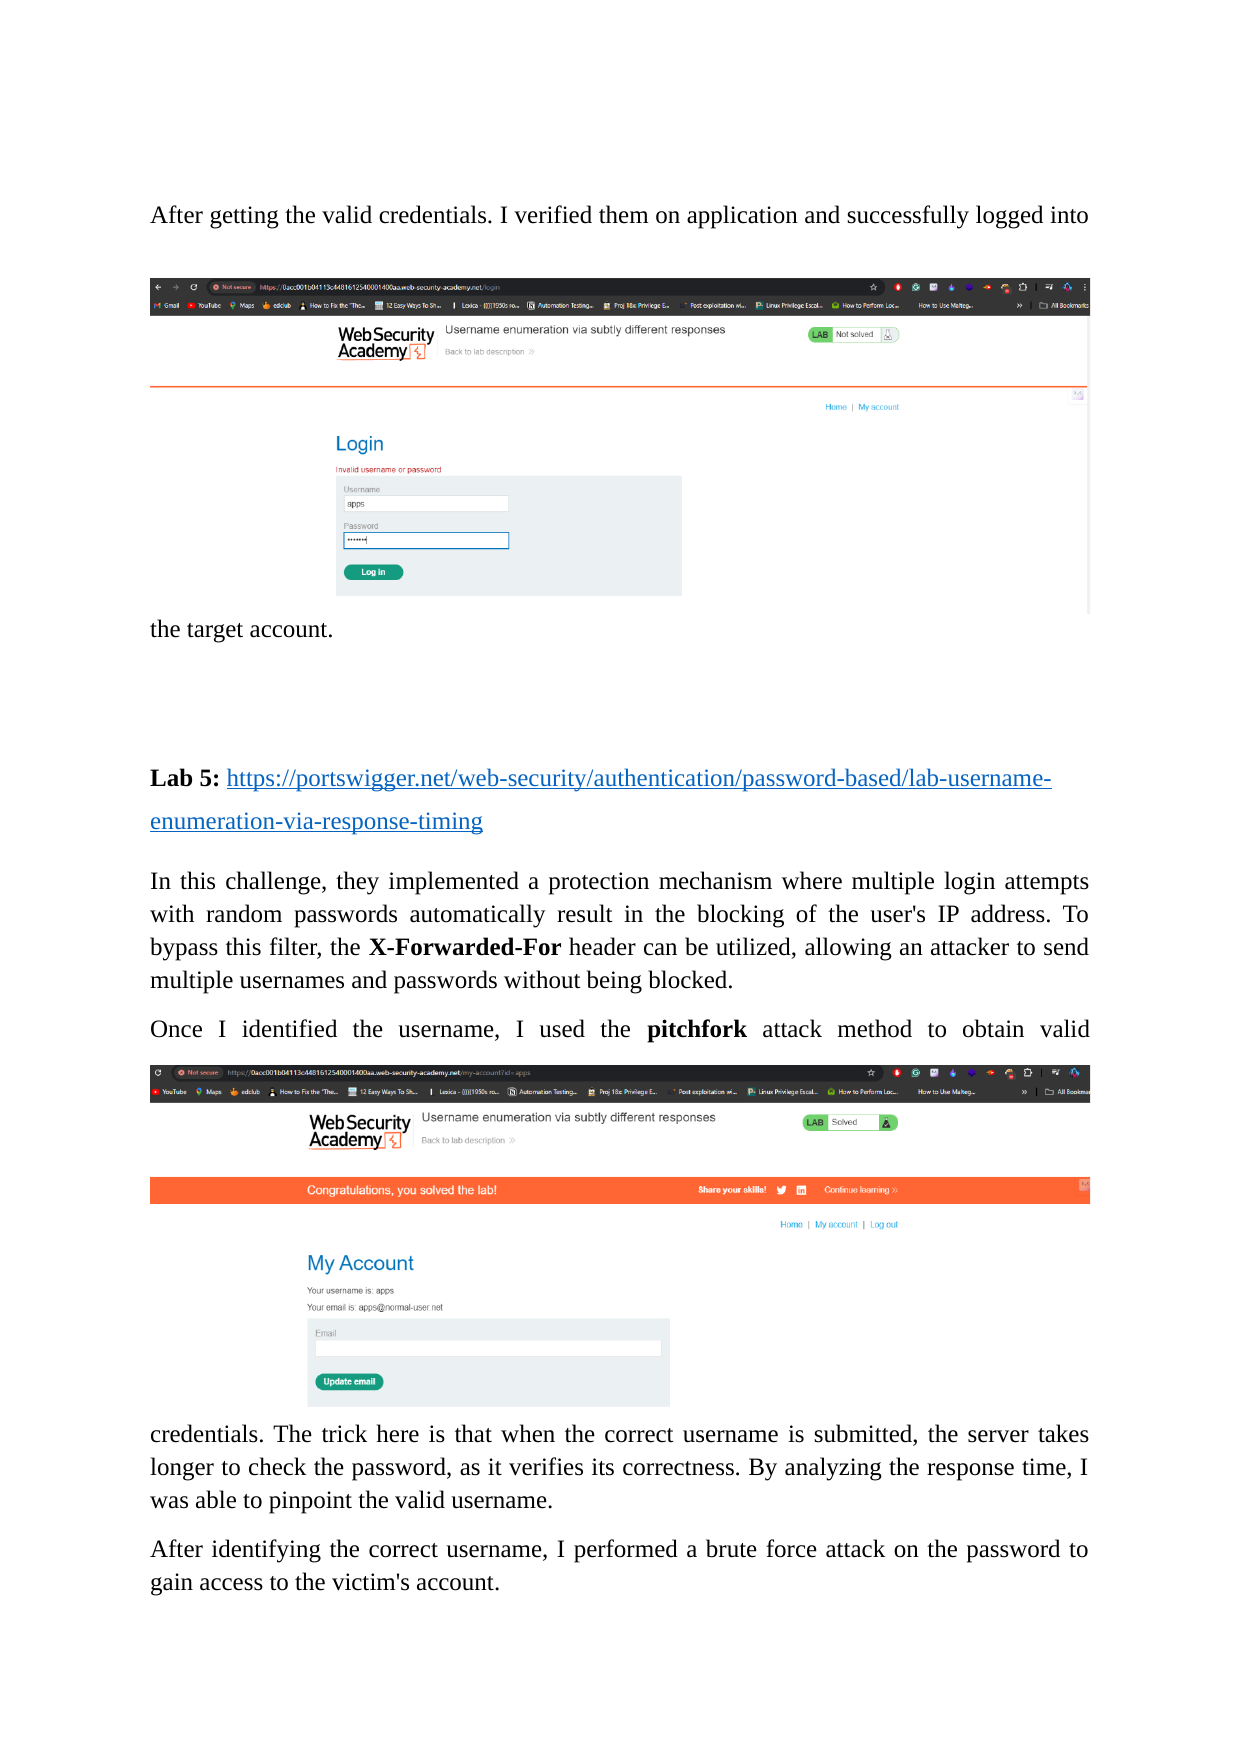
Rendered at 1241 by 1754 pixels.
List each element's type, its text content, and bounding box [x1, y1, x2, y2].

picture [150, 1065, 1091, 1419]
text After getting the valid credentials. I verified them on application and successfully logged into the target account. [150, 614, 1090, 642]
picture [150, 278, 1091, 614]
text Once I identified the username, I used the pitchfork attack method to obtain valid credentials. The trick here is that when the correct username is submitted, the server takes longer to check the password, as it verifies its correctness. By analyzing the response time, I was able to pinpoint the valid username. [150, 1014, 1090, 1065]
text After getting the valid credentials. I verified them on application and successfully logged into the target account. [150, 200, 1090, 278]
text In this challenge, they implemented a protection mechanism where multiple login attempts with random passwords automatically result in the blocking of the user's IP address. To bypass this filter, the X-Forwarded-For header can be utilized, allowing an attacker to send multiple usernames and passwords without being blocked. [150, 866, 1090, 993]
text After identifying the correct username, I performed a brute force attack on the password to gain access to the victim's account. [150, 1534, 1090, 1596]
text Lab 5: https://portswigger.net/web-security/authentication/password-based/lab-username-enumeration-via-response-timing [150, 763, 1090, 835]
text Once I identified the username, I used the pitchfork attack method to obtain valid credentials. The trick here is that when the correct username is submitted, the server takes longer to check the password, as it verifies its correctness. By analyzing the response time, I was able to pinpoint the valid username. [150, 1419, 1090, 1513]
